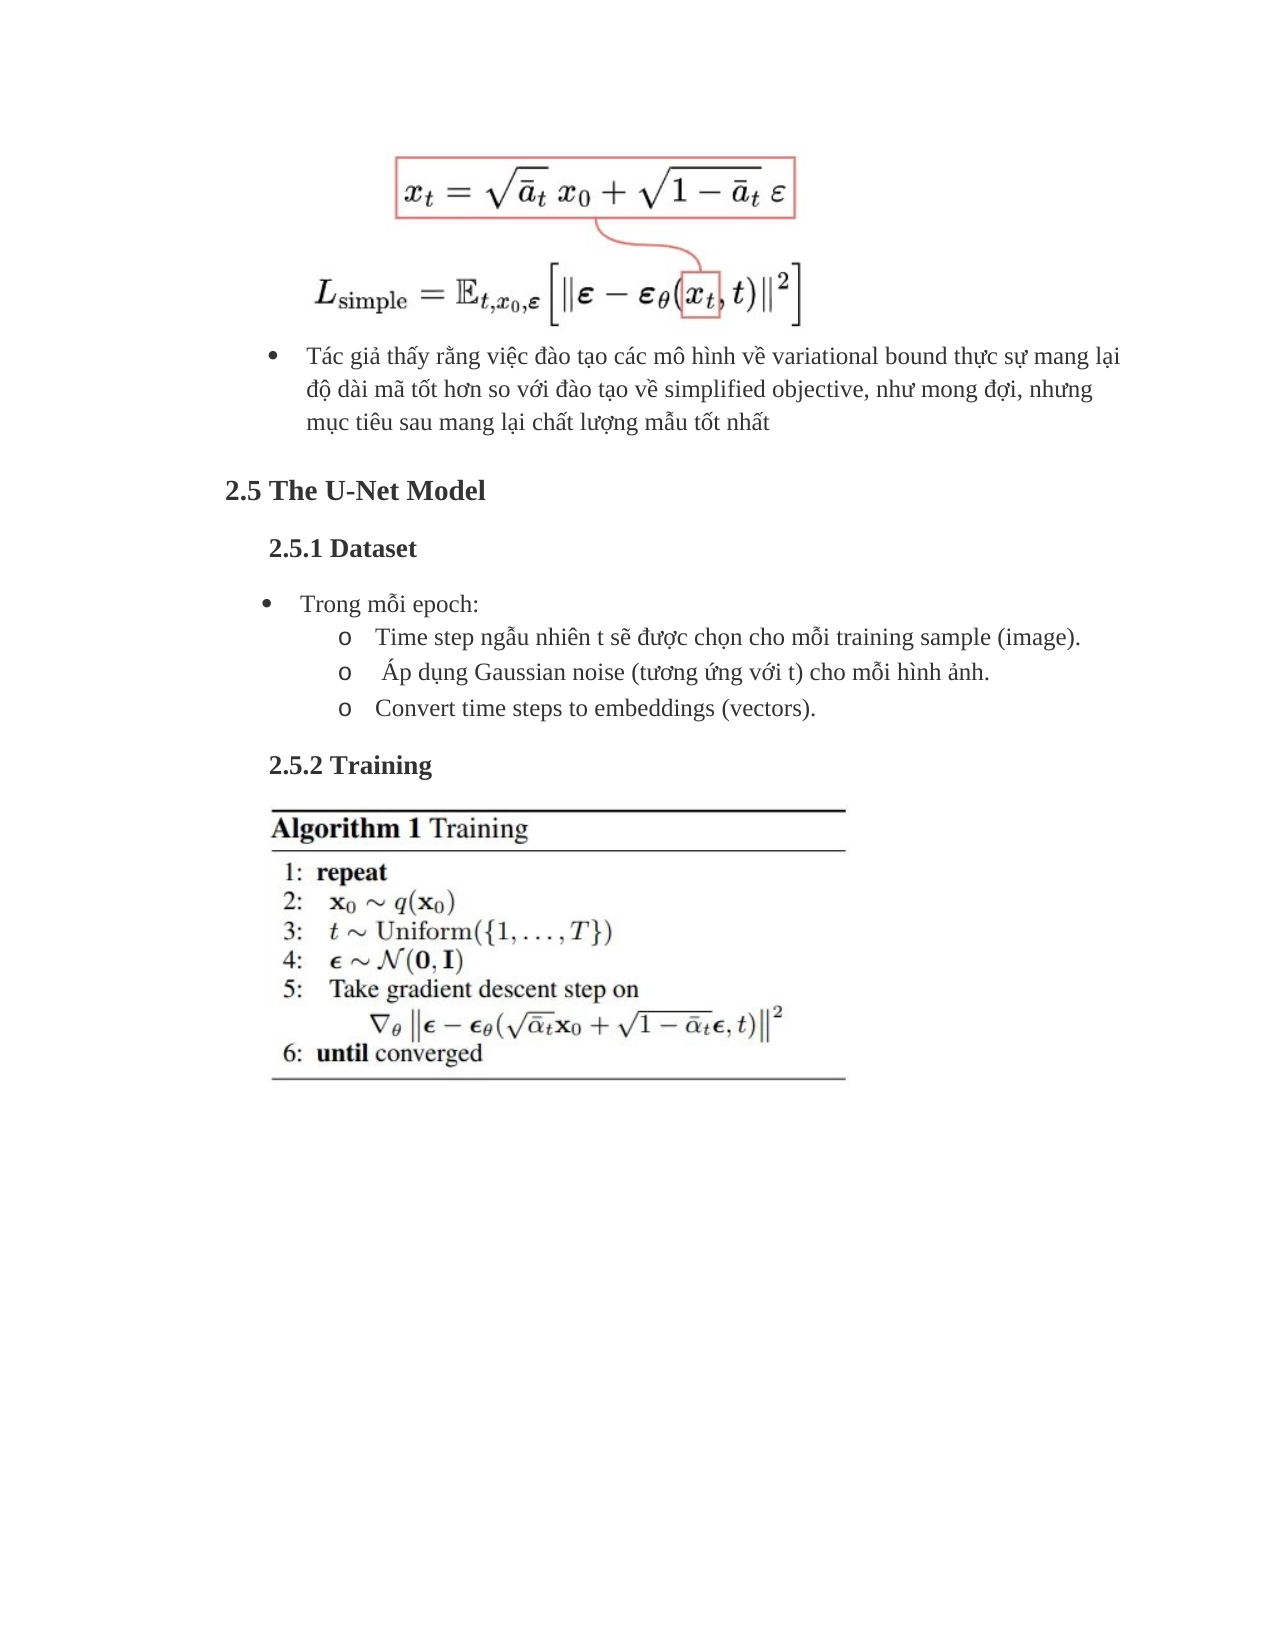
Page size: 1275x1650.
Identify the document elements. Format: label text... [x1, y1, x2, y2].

picture [268, 805, 851, 1084]
list Time step ngẫu nhiên t sẽ được chọn cho mỗi training sample (image). [337, 622, 1125, 653]
list Áp dụng Gaussian noise (tương ứng với t) cho mỗi hình ảnh. [337, 657, 1125, 688]
list Convert time steps to embeddings (vectors). [337, 693, 1125, 724]
text 2.5.2 Training [269, 749, 1125, 780]
text 2.5.1 Dataset [225, 532, 1125, 563]
list Tác giả thấy rằng việc đào tạo các mô hình về variational bound thực sự mang lại độ dài mã tốt hơn so với đào tạo về simplified objective, như mong đợi, nhưng mục tiêu sau mang lại chất lượng mẫu tốt nhất [269, 341, 1125, 436]
list The U-Net Model [225, 473, 1125, 507]
picture [306, 150, 817, 335]
list Trong mỗi epoch: [262, 589, 1125, 618]
